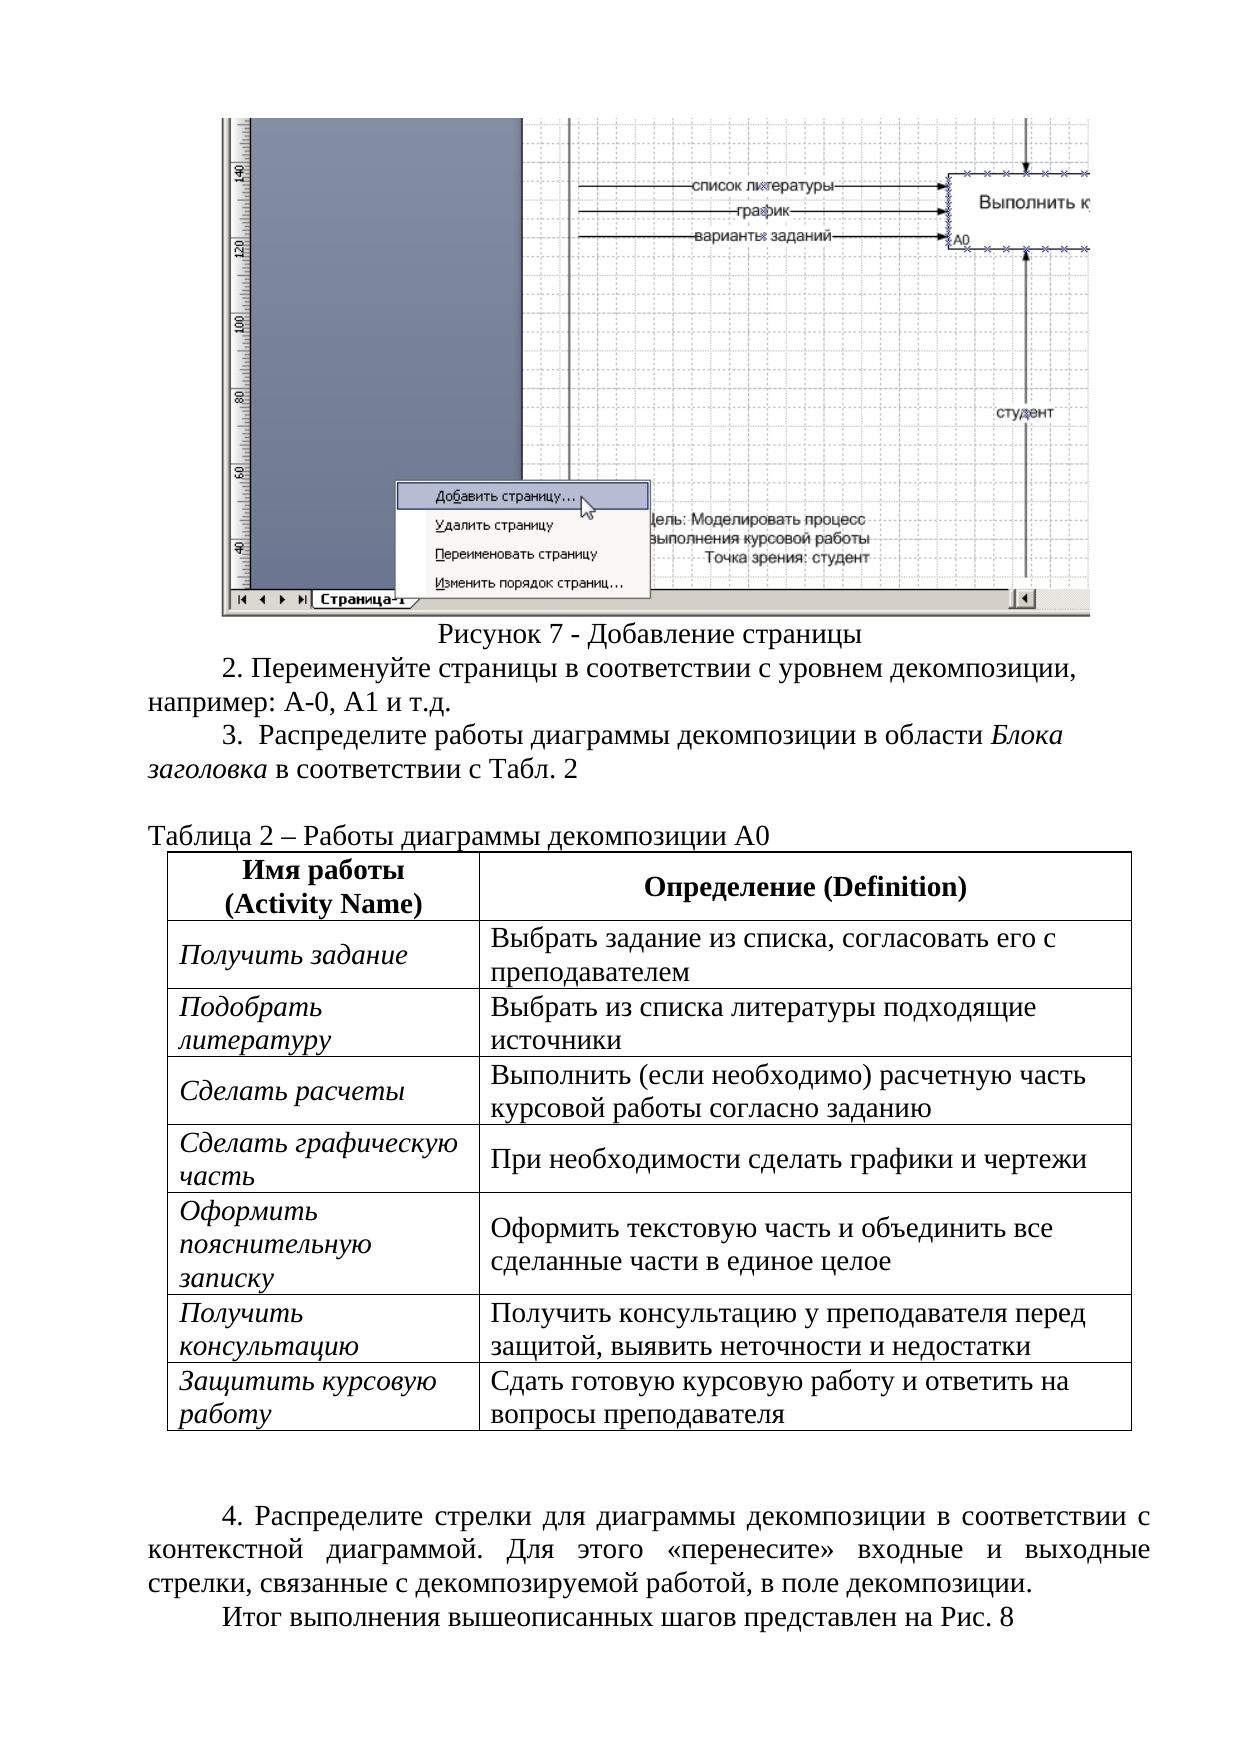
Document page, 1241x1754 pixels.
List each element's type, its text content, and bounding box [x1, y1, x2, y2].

text 3. Распределите работы диаграммы декомпозиции в области Блока заголовка в соответствии с Табл. 2 [148, 717, 1152, 784]
table_cell Сделать графическую часть [168, 1125, 479, 1192]
text 2. Переименуйте страницы в соответствии с уровнем декомпозиции, например: A-0, А1 и т.д. [148, 650, 1152, 717]
table_cell Защитить курсовую работу [168, 1363, 479, 1430]
table_cell Получить задание [168, 921, 479, 988]
text Рисунок 7 - Добавление страницы [148, 617, 1152, 650]
table_cell Выбрать задание из списка, согласовать его с преподавателем [480, 921, 1131, 988]
table_cell Оформить текстовую часть и объединить все сделанные части в единое целое [480, 1193, 1131, 1294]
text Итог выполнения вышеописанных шагов представлен на Рис. 8 [148, 1599, 1152, 1632]
picture [221, 118, 1091, 617]
table_cell Выбрать из списка литературы подходящие источники [480, 989, 1131, 1056]
table_cell При необходимости сделать графики и чертежи [480, 1125, 1131, 1192]
table_header Определение (Definition) [480, 853, 1131, 919]
table_cell Получить консультацию [168, 1295, 479, 1362]
table_header Имя работы (Activity Name) [168, 853, 479, 919]
table_cell Сдать готовую курсовую работу и ответить на вопросы преподавателя [480, 1363, 1131, 1430]
text Таблица 2 – Работы диаграммы декомпозиции А0 [148, 818, 1152, 851]
text 4. Распределите стрелки для диаграммы декомпозиции в соответствии с контекстной диаграммой. Для этого «перенесите» входные и выходные стрелки, связанные с декомпозируемой работой, в поле декомпозиции. [148, 1498, 1152, 1599]
table_cell Подобрать литературу [168, 989, 479, 1056]
table_cell Оформить пояснительную записку [168, 1193, 479, 1294]
table_cell Получить консультацию у преподавателя перед защитой, выявить неточности и недостатки [480, 1295, 1131, 1362]
table_cell Выполнить (если необходимо) расчетную часть курсовой работы согласно заданию [480, 1057, 1131, 1124]
table_cell Сделать расчеты [168, 1057, 479, 1124]
